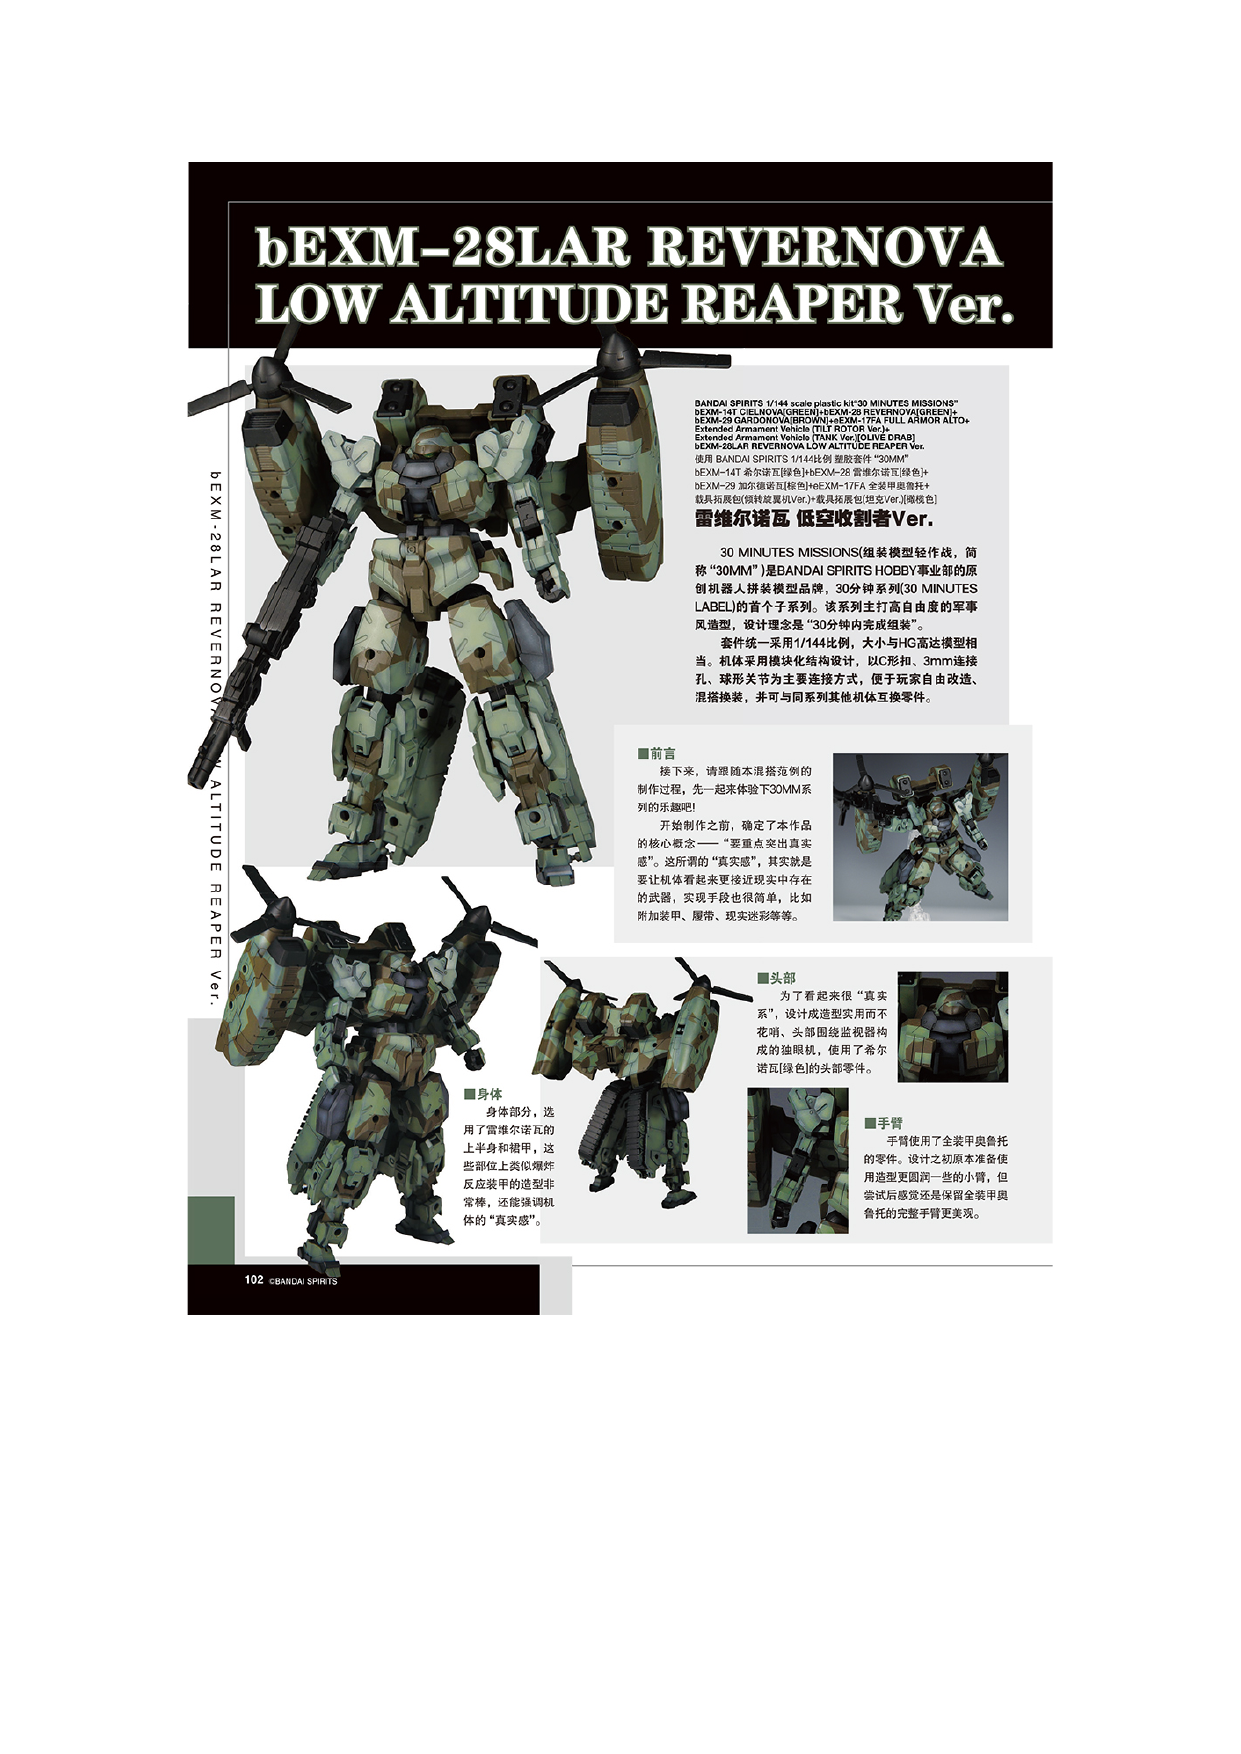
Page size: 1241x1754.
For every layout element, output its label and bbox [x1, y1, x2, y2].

picture [187, 162, 1053, 1315]
